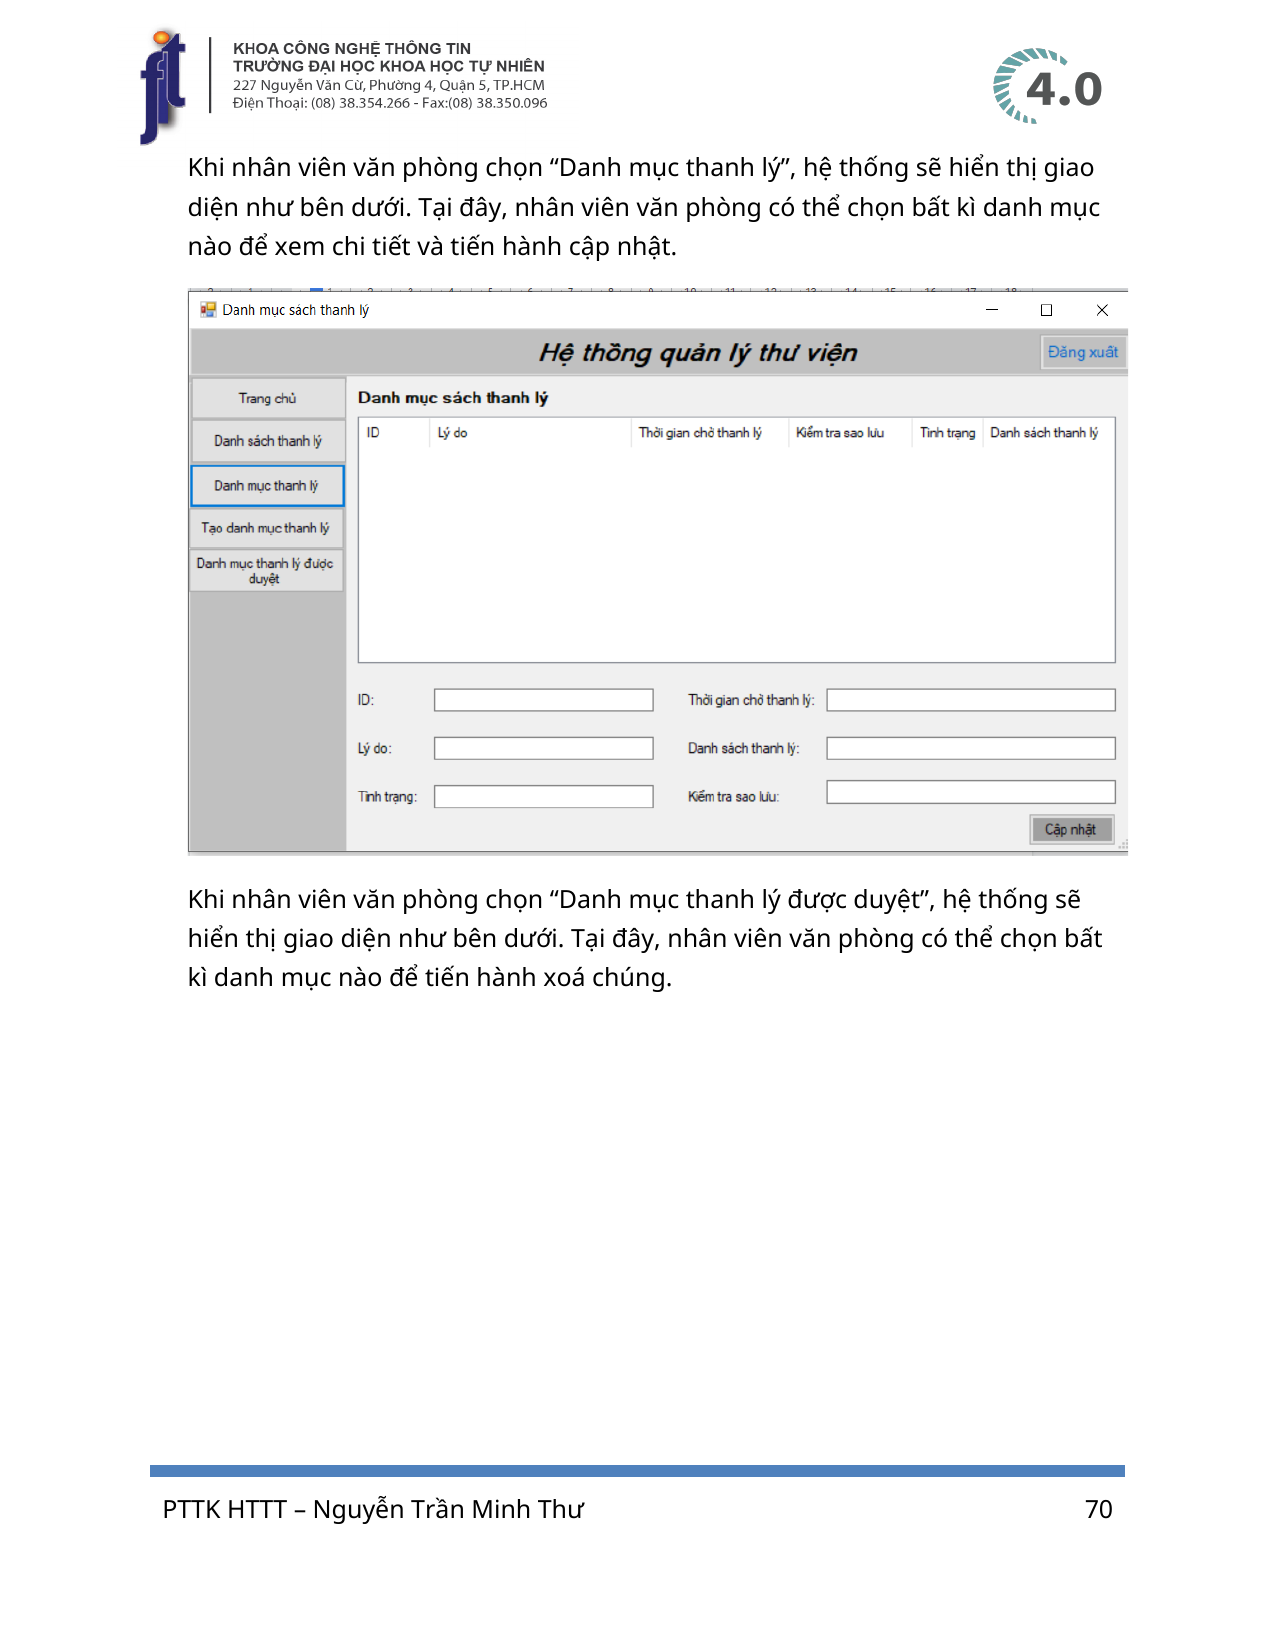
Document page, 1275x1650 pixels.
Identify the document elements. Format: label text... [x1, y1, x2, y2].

text Khi nhân viên văn phòng chọn “Danh mục thanh lý”, hệ thống sẽ hiển thị giao diện như bên dưới. Tại đây, nhân viên văn phòng có thể chọn bất kì danh mục nào để xem chi tiết và tiến hành cập nhật. [187, 150, 1125, 262]
picture [117, 21, 580, 167]
picture [187, 288, 1129, 856]
picture [985, 41, 1108, 127]
text Khi nhân viên văn phòng chọn “Danh mục thanh lý được duyệt”, hệ thống sẽ hiển thị giao diện như bên dưới. Tại đây, nhân viên văn phòng có thể chọn bất kì danh mục nào để tiến hành xoá chúng. [187, 881, 1125, 994]
